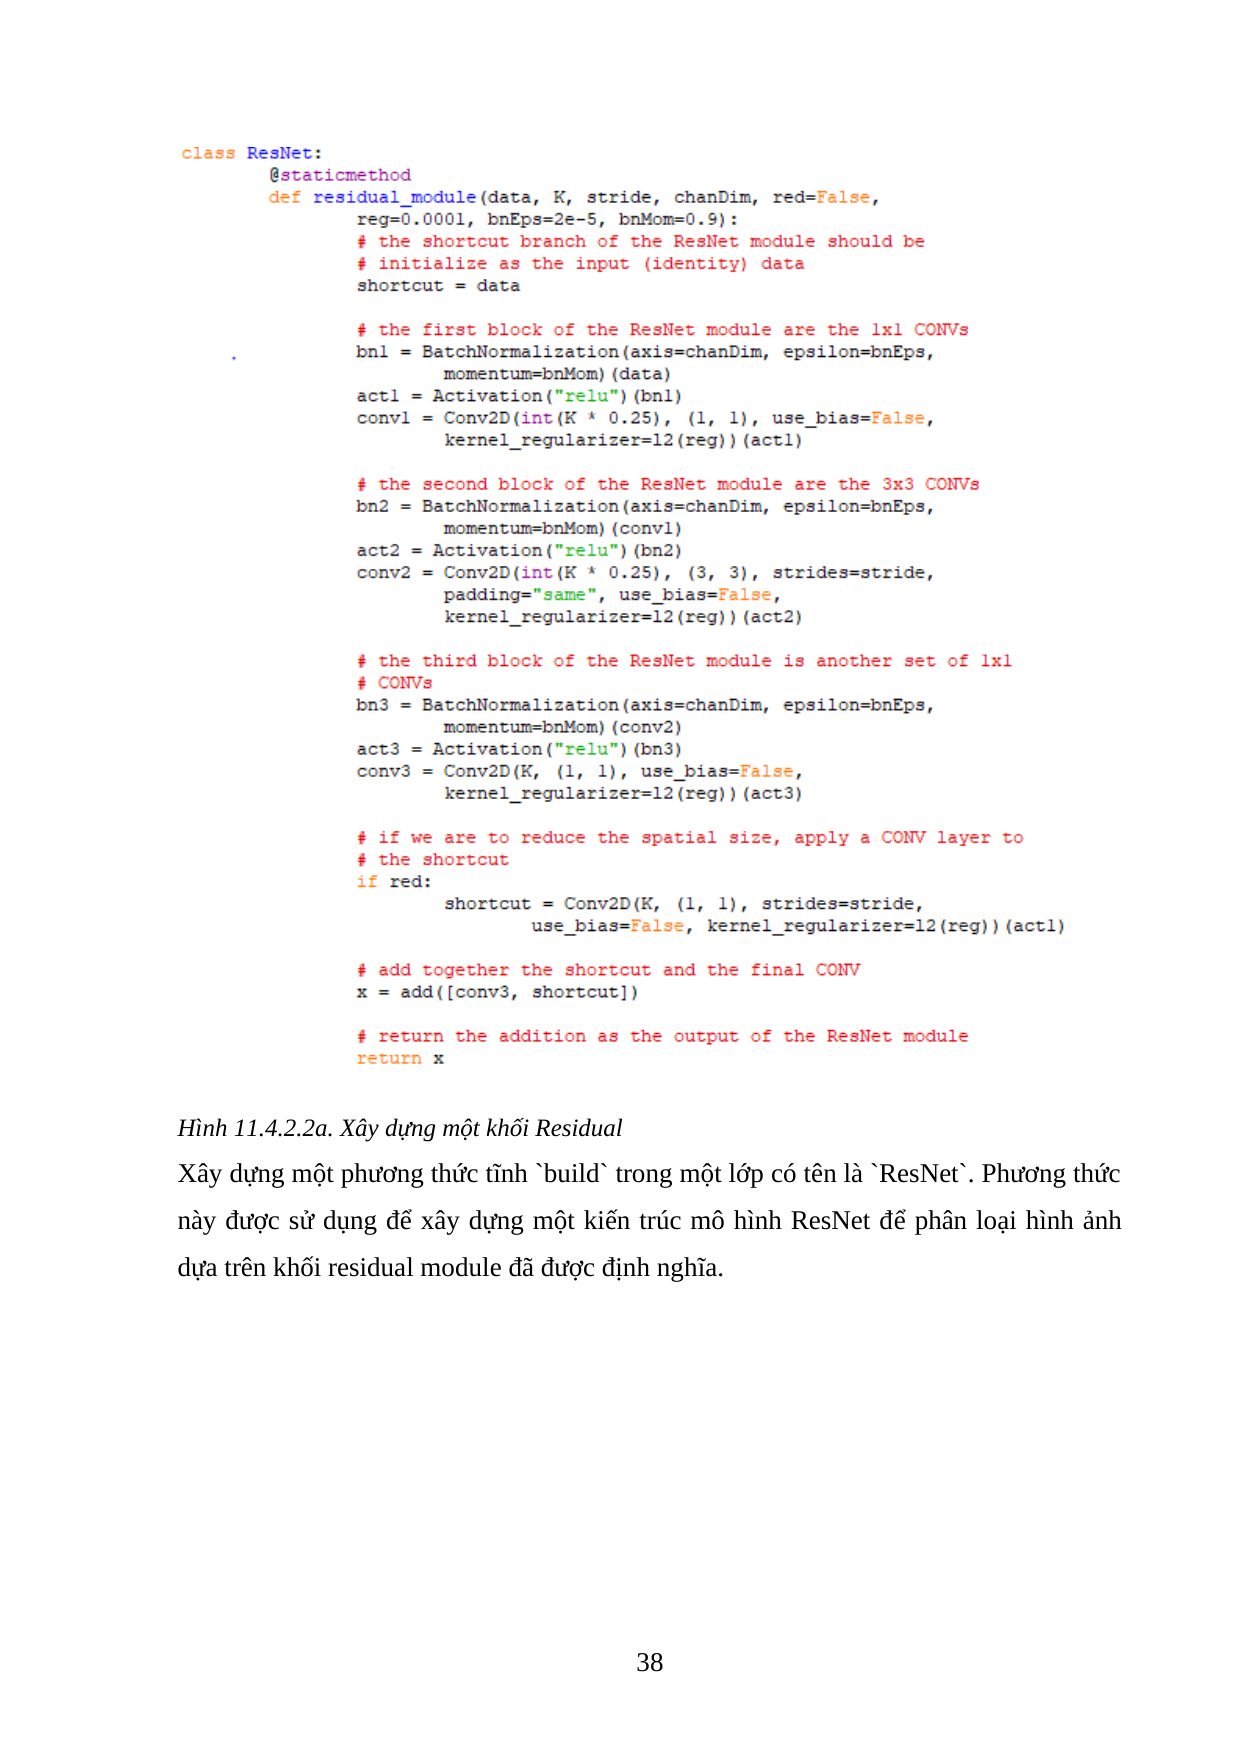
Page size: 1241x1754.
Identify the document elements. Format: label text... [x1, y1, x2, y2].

text Xây dựng một phương thức tĩnh `build` trong một lớp có tên là `ResNet`. Phương thức này được sử dụng để xây dựng một kiến trúc mô hình ResNet để phân loại hình ảnh dựa trên khối residual module đã được định nghĩa. [177, 1158, 1122, 1282]
picture [177, 147, 1115, 1086]
